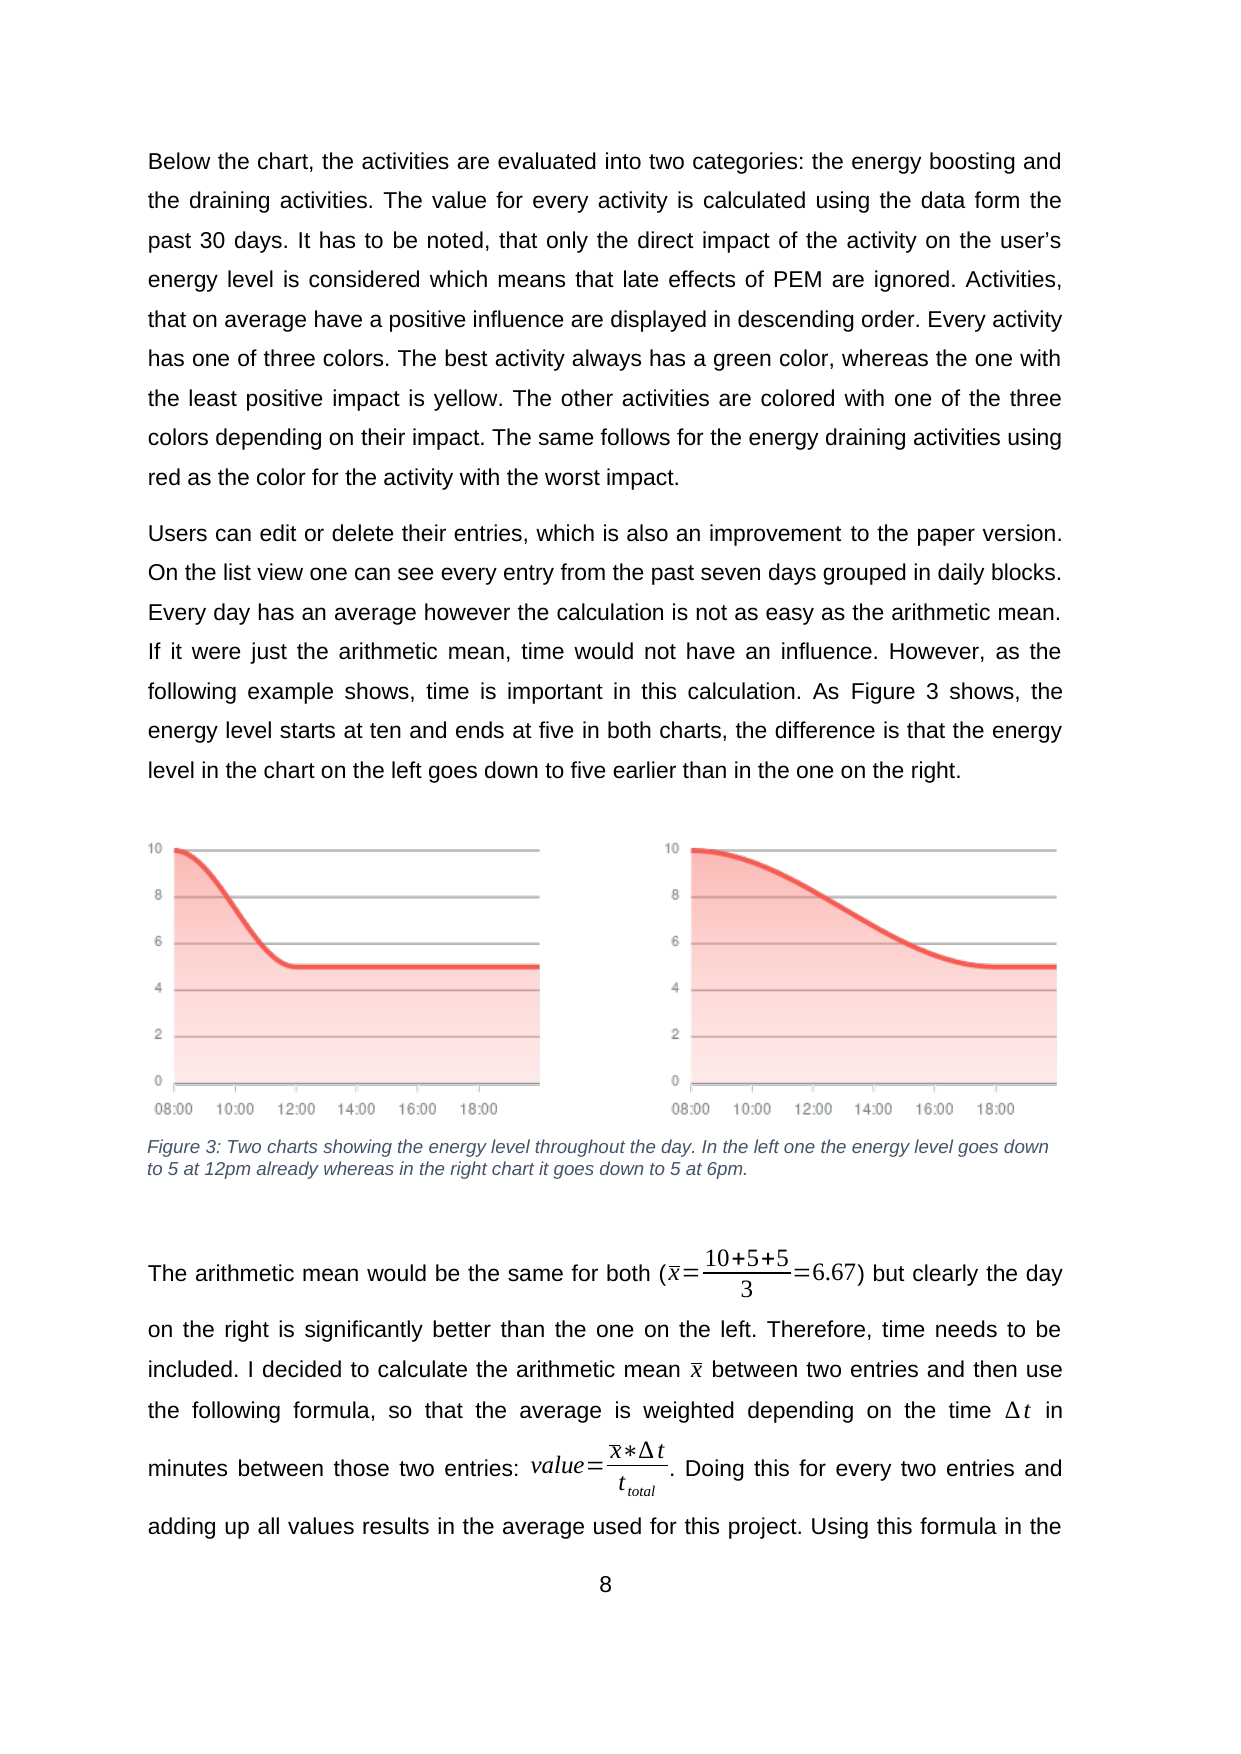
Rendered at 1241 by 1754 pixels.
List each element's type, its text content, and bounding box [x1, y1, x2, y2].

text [148, 813, 1063, 1539]
picture [638, 813, 1069, 1127]
text Below the chart, the activities are evaluated into two categories: the energy boosting and the draining activities. The value for every activity is calculated using the data form the past 30 days. It has to be noted, that only the direct impact of the activity on the user’s energy level is considered which means that late effects of PEM are ignored. Activities, that on average have a positive influence are displayed in descending order. Every activity has one of three colors. The best activity always has a green color, whereas the one with the least positive impact is yellow. The other activities are colored with one of the three colors depending on their impact. The same follows for the energy draining activities using red as the color for the activity with the worst impact. [148, 148, 1063, 490]
picture [121, 813, 552, 1127]
text Users can edit or delete their entries, which is also an improvement to the paper version. On the list view one can see every entry from the past seven days grouped in daily blocks. Every day has an average however the calculation is not as easy as the arithmetic mean. If it were just the arithmetic mean, time would not have an influence. However, as the following example shows, time is important in this calculation. As Figure 3 shows, the energy level starts at ten and ends at five in both charts, the difference is that the energy level in the chart on the left goes down to five earlier than in the one on the right. [148, 520, 1063, 783]
